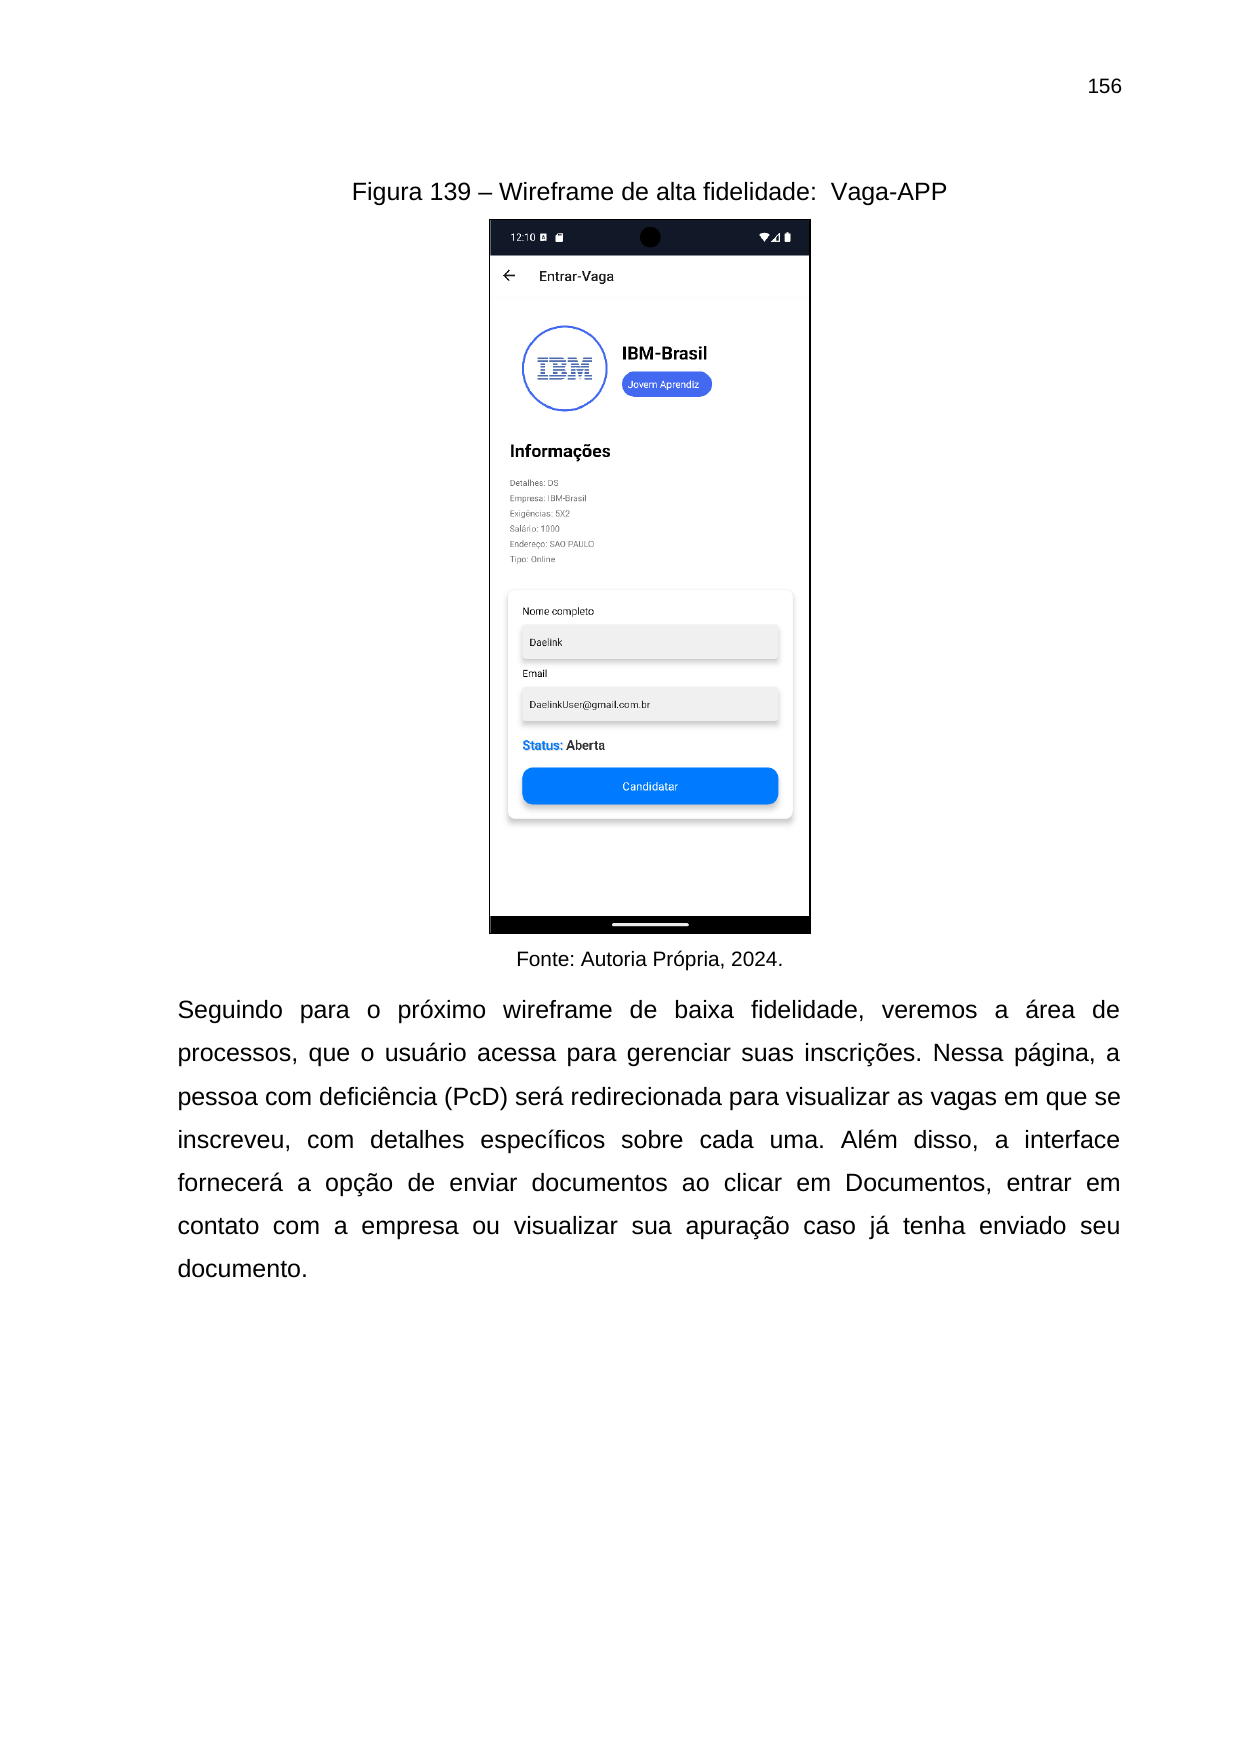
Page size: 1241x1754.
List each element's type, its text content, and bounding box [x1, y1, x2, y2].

text Fonte: Autoria Própria, 2024. [177, 947, 1122, 971]
picture [490, 220, 809, 933]
text Seguindo para o próximo wireframe de baixa fidelidade, veremos a área de processos, que o usuário acessa para gerenciar suas inscrições. Nessa página, a pessoa com deficiência (PcD) será redirecionada para visualizar as vagas em que se inscreveu, com detalhes específicos sobre cada uma. Além disso, a interface fornecerá a opção de enviar documentos ao clicar em Documentos, entrar em contato com a empresa ou visualizar sua apuração caso já tenha enviado seu documento. [177, 995, 1122, 1283]
